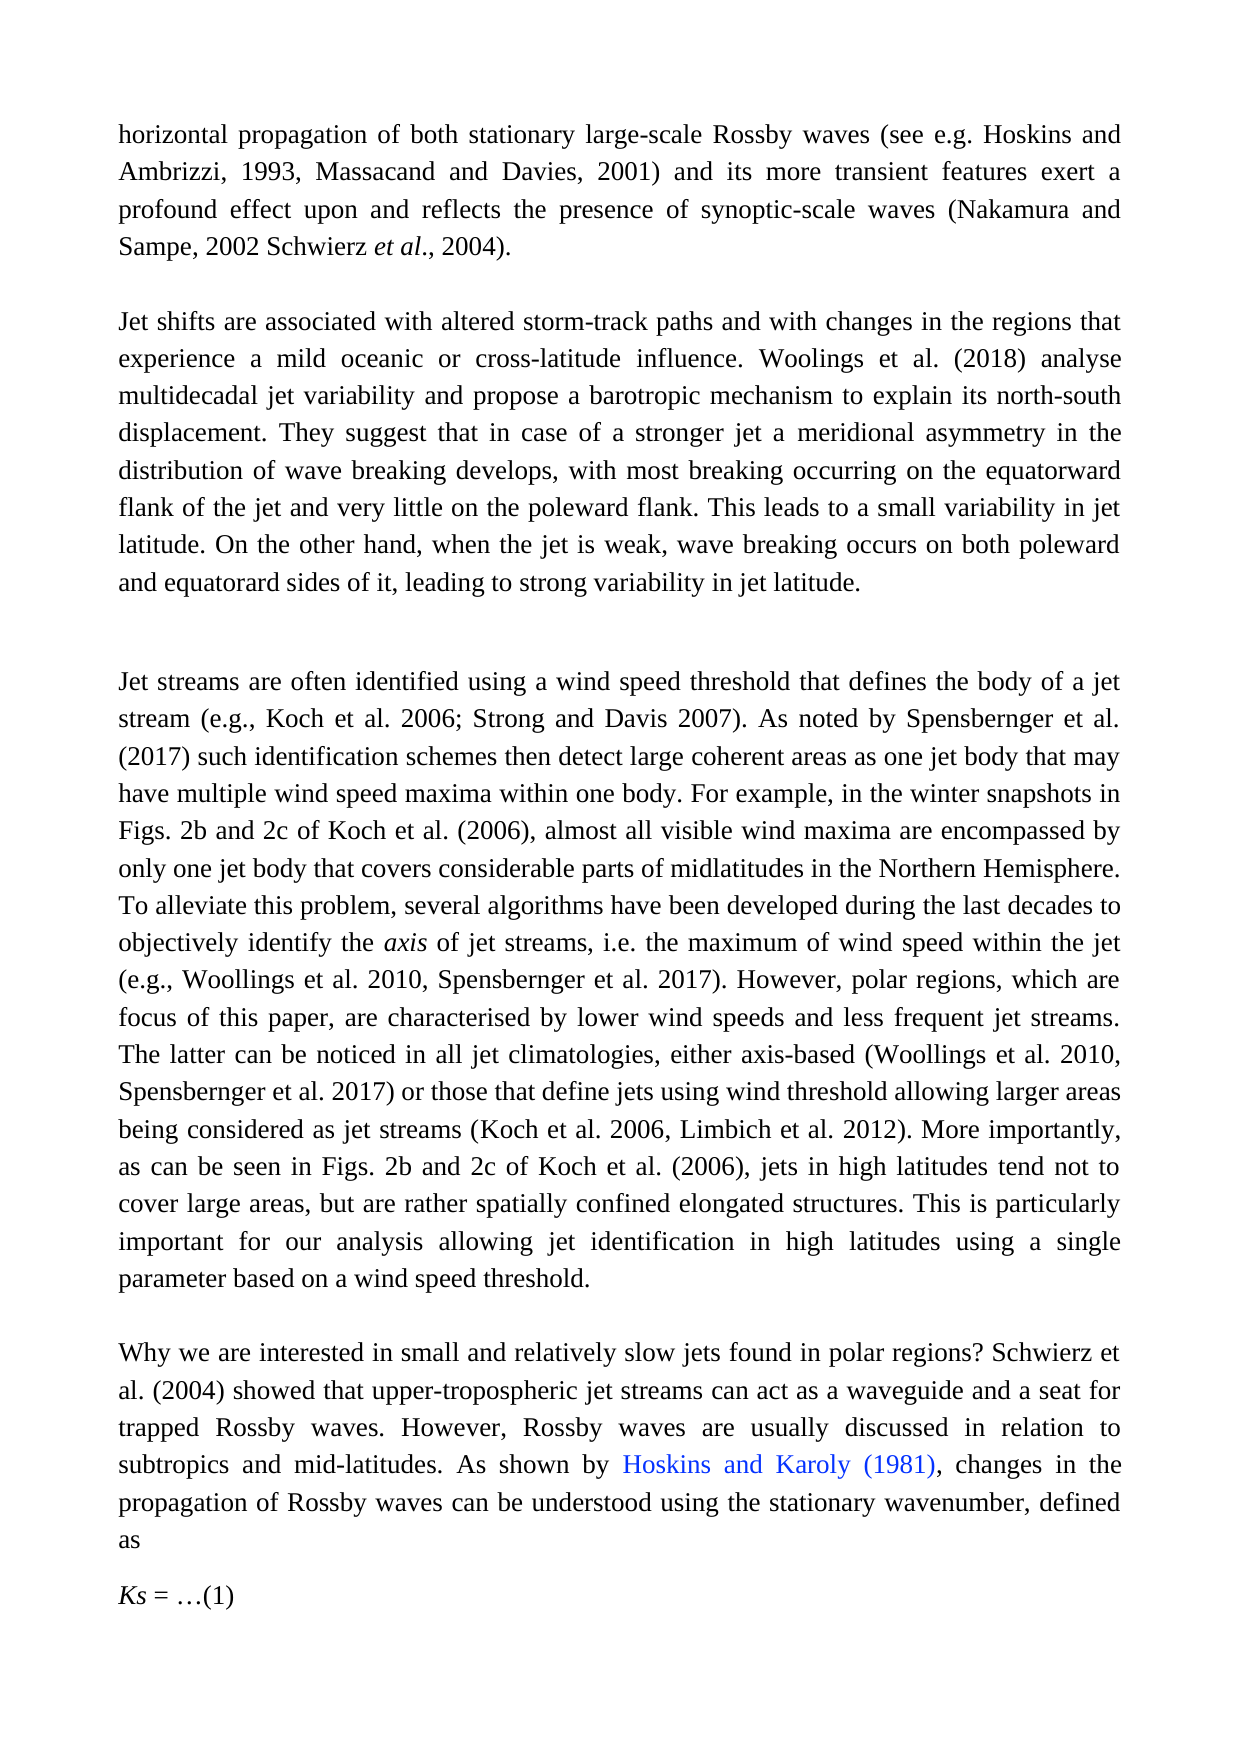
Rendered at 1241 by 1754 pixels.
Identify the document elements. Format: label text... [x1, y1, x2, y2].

text Ks = …(1) [118, 1560, 1122, 1611]
text Why we are interested in small and relatively slow jets found in polar regions? Schwierz et al. (2004) showed that upper-tropospheric jet streams can act as a waveguide and a seat for trapped Rossby waves. However, Rossby waves are usually discussed in relation to subtropics and mid-latitudes. As shown by Hoskins and Karoly (1981), changes in the propagation of Rossby waves can be understood using the stationary wavenumber, defined as [118, 1336, 1122, 1554]
text Jet streams are often identified using a wind speed threshold that defines the body of a jet stream (e.g., Koch et al. 2006; Strong and Davis 2007). As noted by Spensbernger et al. (2017) such identification schemes then detect large coherent areas as one jet body that may have multiple wind speed maxima within one body. For example, in the winter snapshots in Figs. 2b and 2c of Koch et al. (2006), almost all visible wind maxima are encompassed by only one jet body that covers considerable parts of midlatitudes in the Northern Hemisphere. To alleviate this problem, several algorithms have been developed during the last decades to objectively identify the axis of jet streams, i.e. the maximum of wind speed within the jet (e.g., Woollings et al. 2010, Spensbernger et al. 2017). However, polar regions, which are focus of this paper, are characterised by lower wind speeds and less frequent jet streams. The latter can be noticed in all jet climatologies, either axis-based (Woollings et al. 2010, Spensbernger et al. 2017) or those that define jets using wind threshold allowing larger areas being considered as jet streams (Koch et al. 2006, Limbich et al. 2012). More importantly, as can be seen in Figs. 2b and 2c of Koch et al. (2006), jets in high latitudes tend not to cover large areas, but are rather spatially confined elongated structures. This is particularly important for our analysis allowing jet identification in high latitudes using a single parameter based on a wind speed threshold. [118, 665, 1122, 1293]
text Jet shifts are associated with altered storm-track paths and with changes in the regions that experience a mild oceanic or cross-latitude influence. Woolings et al. (2018) analyse multidecadal jet variability and propose a barotropic mechanism to explain its north-south displacement. They suggest that in case of a stronger jet a meridional asymmetry in the distribution of wave breaking develops, with most breaking occurring on the equatorward flank of the jet and very little on the poleward flank. This leads to a small variability in jet latitude. On the other hand, when the jet is weak, wave breaking occurs on both poleward and equatorard sides of it, leading to strong variability in jet latitude. [118, 304, 1122, 597]
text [118, 118, 1122, 261]
